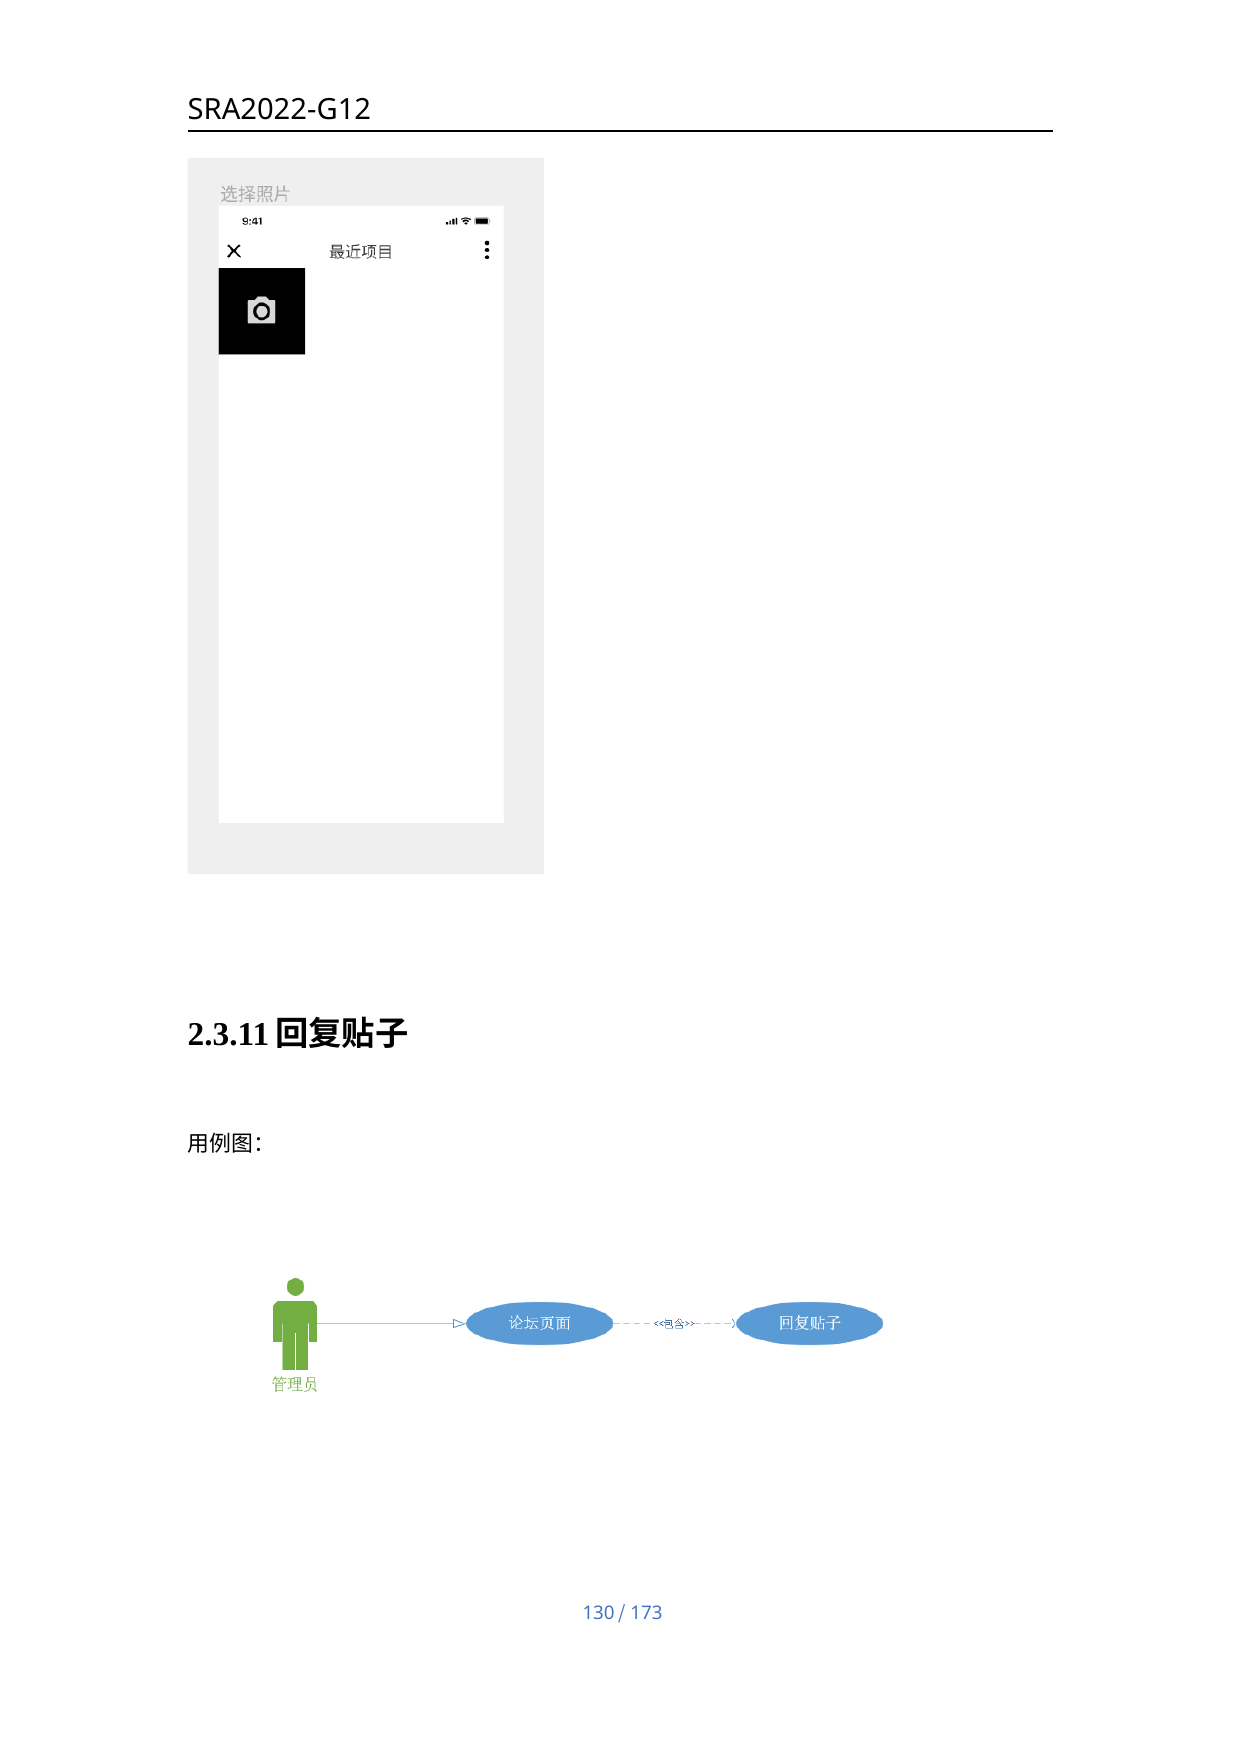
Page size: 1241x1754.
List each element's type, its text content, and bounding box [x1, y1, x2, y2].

picture [187, 158, 544, 874]
picture [187, 1158, 1053, 1521]
subtitle 回复贴子 [187, 998, 1053, 1063]
text 用例图： [187, 1126, 1053, 1158]
